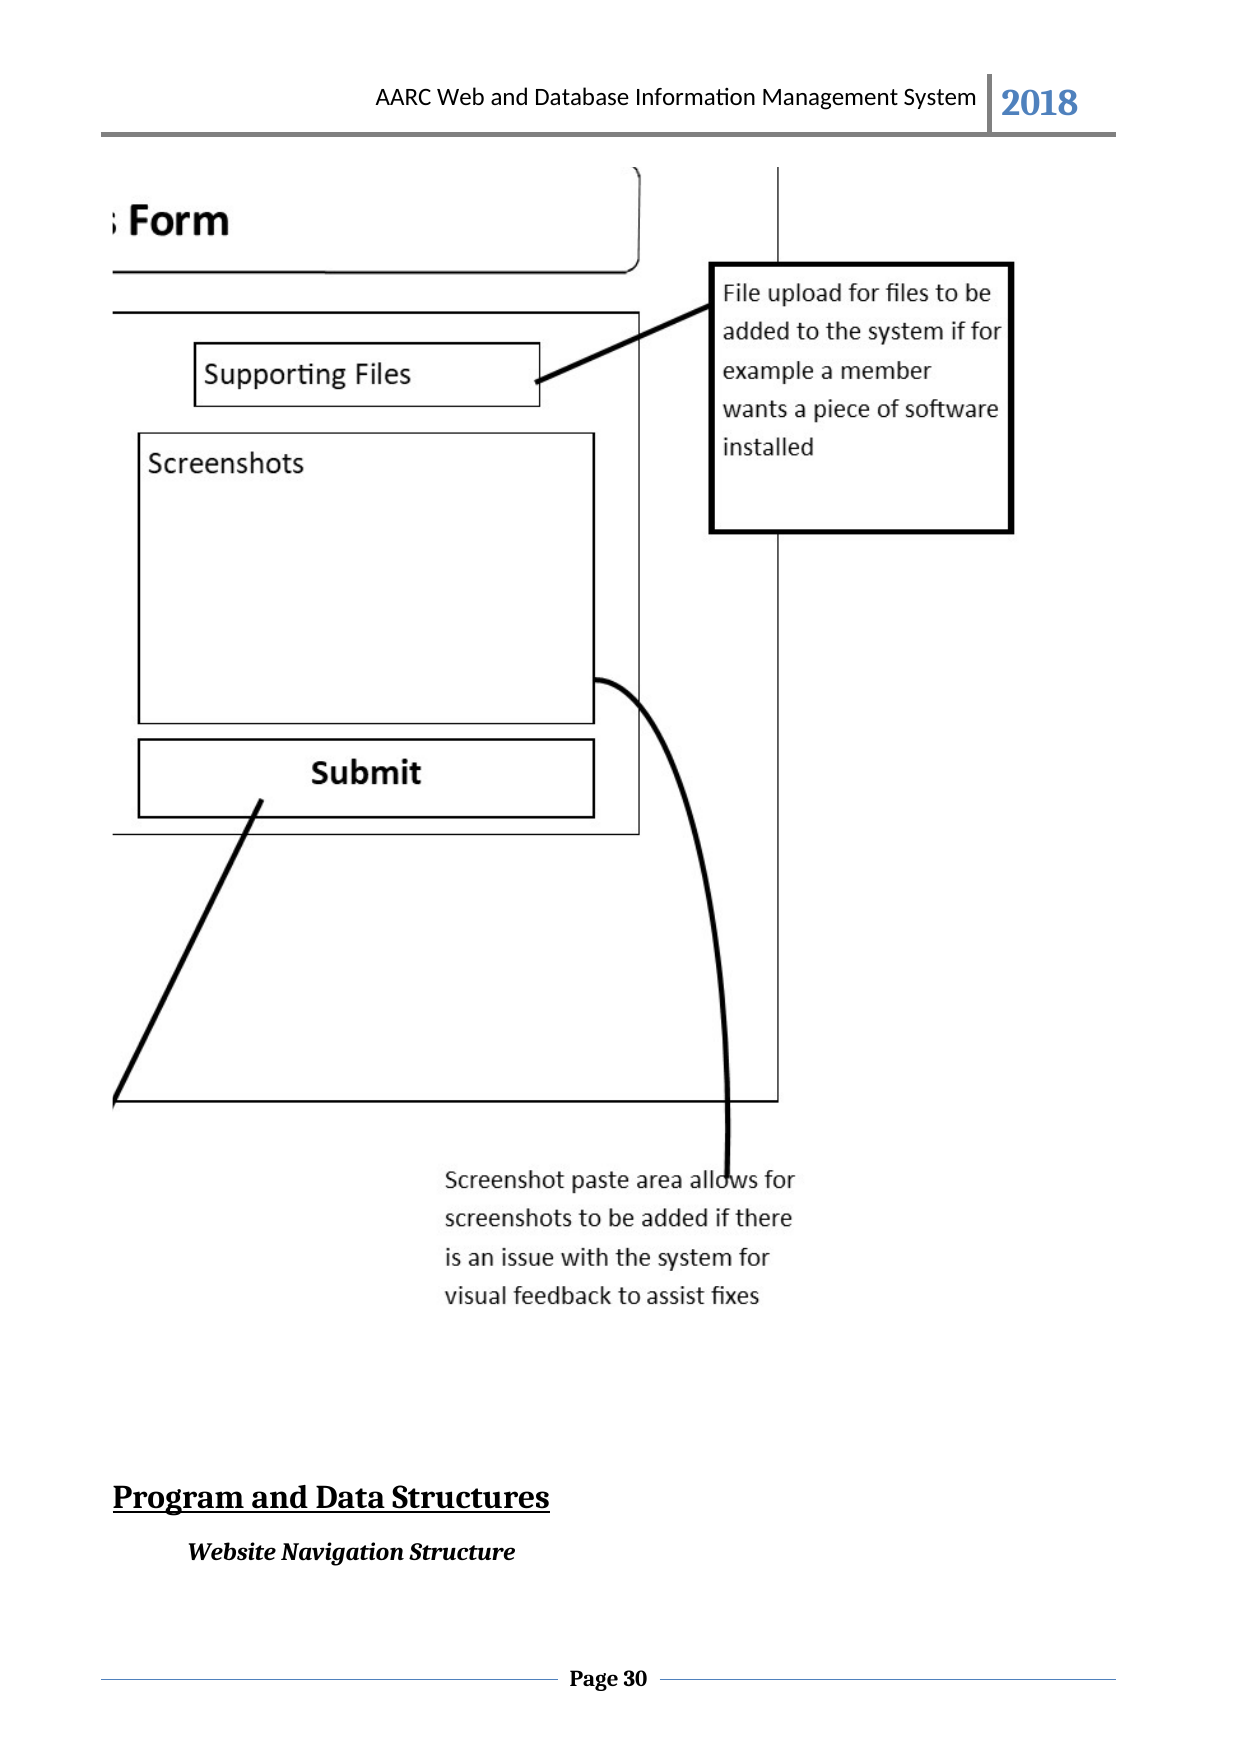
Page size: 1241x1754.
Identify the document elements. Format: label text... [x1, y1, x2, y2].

subtitle Program and Data Structures [112, 1479, 1128, 1517]
subtitle Website Navigation Structure [187, 1538, 1128, 1567]
picture [112, 167, 1030, 1429]
